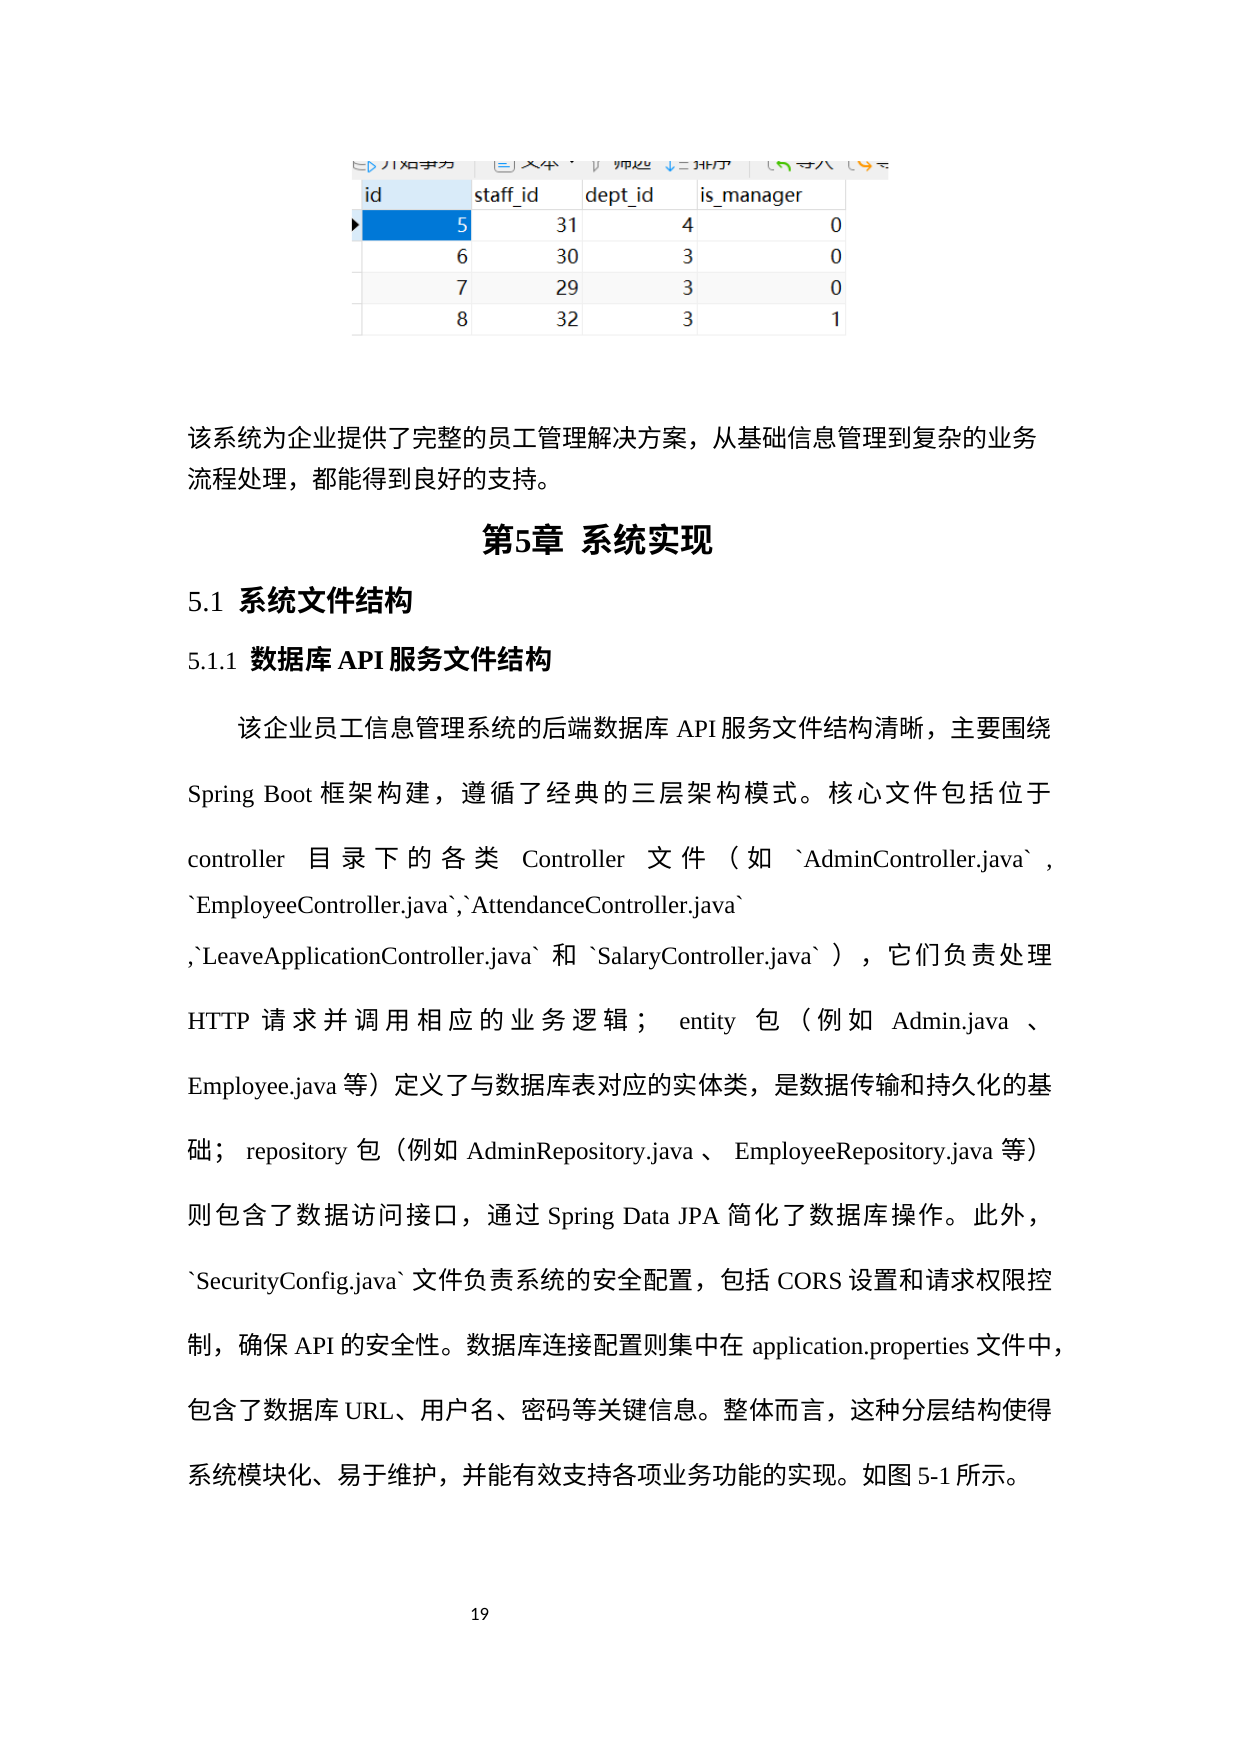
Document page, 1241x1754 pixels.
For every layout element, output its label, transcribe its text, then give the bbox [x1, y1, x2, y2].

text 该企业员工信息管理系统的后端数据库API服务文件结构清晰，主要围绕Spring Boot框架构建，遵循了经典的三层架构模式。核心文件包括位于 controller 目录下的各类 Controller 文件（如 `AdminController.java` , `EmployeeController.java`,`AttendanceController.java` ,`LeaveApplicationController.java` 和 `SalaryController.java` ），它们负责处理HTTP请求并调用相应的业务逻辑； entity 包（例如 Admin.java 、 Employee.java 等）定义了与数据库表对应的实体类，是数据传输和持久化的基础； repository 包（例如 AdminRepository.java 、 EmployeeRepository.java 等）则包含了数据访问接口，通过Spring Data JPA简化了数据库操作。此外， `SecurityConfig.java` 文件负责系统的安全配置，包括CORS设置和请求权限控制，确保API的安全性。数据库连接配置则集中在 application.properties 文件中，包含了数据库URL、用户名、密码等关键信息。整体而言，这种分层结构使得系统模块化、易于维护，并能有效支持各项业务功能的实现。如图5-1所示。 [187, 694, 1053, 1506]
list 数据库API服务文件结构 [187, 636, 1053, 677]
list 该系统为企业提供了完整的员工管理解决方案，从基础信息管理到复杂的业务流程处理，都能得到良好的支持。 [187, 414, 1053, 497]
picture [351, 161, 889, 368]
list 系统文件结构 [187, 578, 1053, 619]
list 系统实现 [187, 513, 1053, 562]
